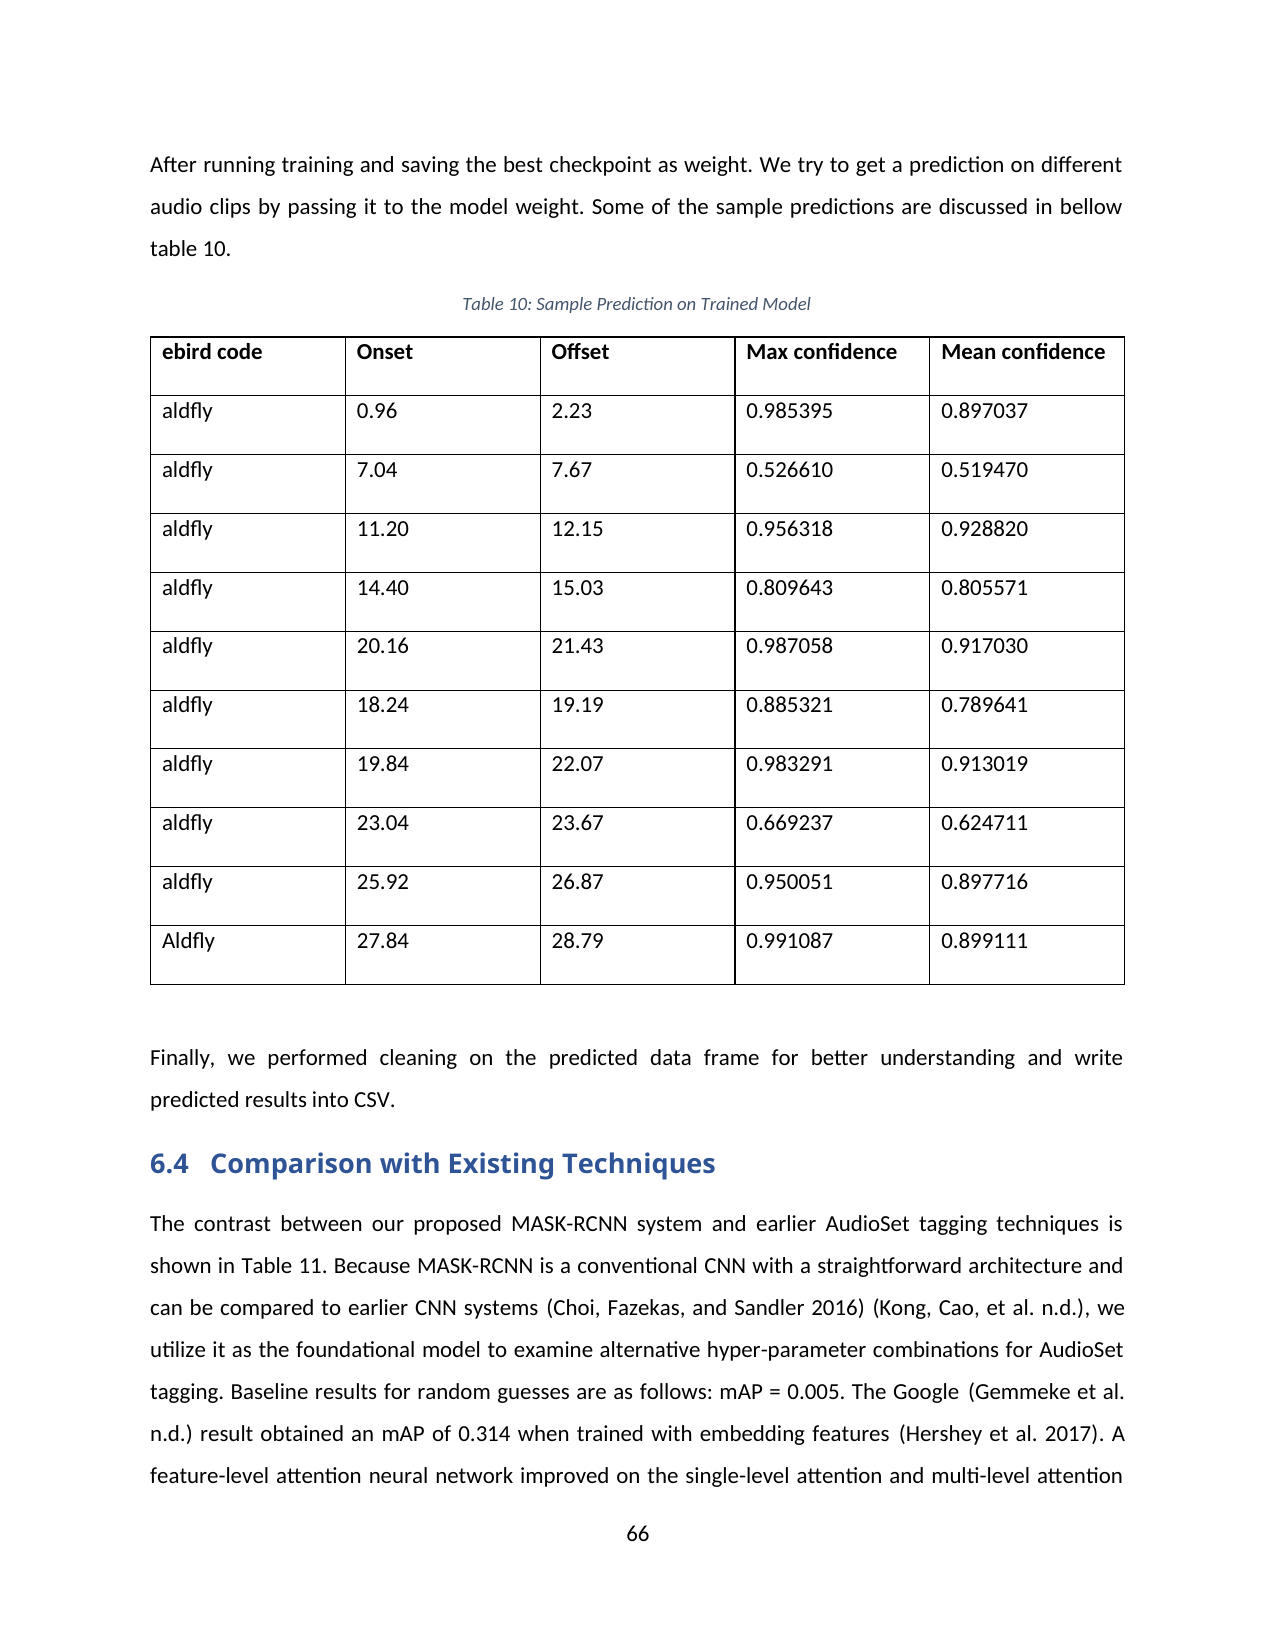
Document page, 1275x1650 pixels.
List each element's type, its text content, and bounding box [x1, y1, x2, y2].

table_cell 0.897716 [930, 867, 1124, 925]
table_cell 0.928820 [930, 514, 1124, 572]
table_cell 21.43 [541, 632, 734, 689]
table_cell 0.913019 [930, 749, 1124, 807]
table_header Mean confidence [930, 338, 1124, 395]
table_header Onset [346, 338, 540, 395]
subtitle Comparison with Existing Techniques [150, 1144, 1125, 1181]
table_cell 0.991087 [736, 926, 929, 984]
table_cell 23.04 [346, 808, 540, 866]
table_header Offset [541, 338, 734, 395]
table_cell 0.897037 [930, 396, 1124, 454]
table_cell aldfly [151, 514, 345, 572]
table_cell 25.92 [346, 867, 540, 925]
table_cell 0.669237 [736, 808, 929, 866]
table_cell aldfly [151, 632, 345, 689]
table_cell 0.950051 [736, 867, 929, 925]
table_cell 19.19 [541, 691, 734, 748]
table_cell 0.899111 [930, 926, 1124, 984]
table_cell 0.624711 [930, 808, 1124, 866]
table_cell Aldfly [151, 926, 345, 984]
table_cell aldfly [151, 573, 345, 631]
table_cell 0.96 [346, 396, 540, 454]
table_cell 2.23 [541, 396, 734, 454]
table_header ebird code [151, 338, 345, 395]
table_cell 0.983291 [736, 749, 929, 807]
table_cell aldfly [151, 396, 345, 454]
table_cell 11.20 [346, 514, 540, 572]
table_cell aldfly [151, 455, 345, 513]
text After running training and saving the best checkpoint as weight. We try to get a prediction on different audio clips by passing it to the model weight. Some of the sample predictions are discussed in bellow table 10. [150, 150, 1125, 262]
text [150, 1209, 1125, 1489]
table_cell 27.84 [346, 926, 540, 984]
table_cell 0.526610 [736, 455, 929, 513]
table_cell 0.805571 [930, 573, 1124, 631]
table_cell 0.917030 [930, 632, 1124, 689]
table_cell 20.16 [346, 632, 540, 689]
table_cell 7.67 [541, 455, 734, 513]
text Finally, we performed cleaning on the predicted data frame for better understanding and write predicted results into CSV. [150, 1043, 1125, 1113]
table_cell 0.987058 [736, 632, 929, 689]
table_cell 26.87 [541, 867, 734, 925]
table_cell 19.84 [346, 749, 540, 807]
table_cell 0.985395 [736, 396, 929, 454]
table_cell 15.03 [541, 573, 734, 631]
table_cell 0.809643 [736, 573, 929, 631]
table_cell 23.67 [541, 808, 734, 866]
table_header Max confidence [736, 338, 929, 395]
table_cell 0.956318 [736, 514, 929, 572]
table_cell aldfly [151, 808, 345, 866]
table_cell 18.24 [346, 691, 540, 748]
table_cell 28.79 [541, 926, 734, 984]
table_cell 7.04 [346, 455, 540, 513]
table_cell 0.519470 [930, 455, 1124, 513]
table_cell aldfly [151, 749, 345, 807]
table_cell 12.15 [541, 514, 734, 572]
table_cell aldfly [151, 867, 345, 925]
table_cell 0.885321 [736, 691, 929, 748]
table_cell 22.07 [541, 749, 734, 807]
table_cell 14.40 [346, 573, 540, 631]
table_cell 0.789641 [930, 691, 1124, 748]
table_cell aldfly [151, 691, 345, 748]
